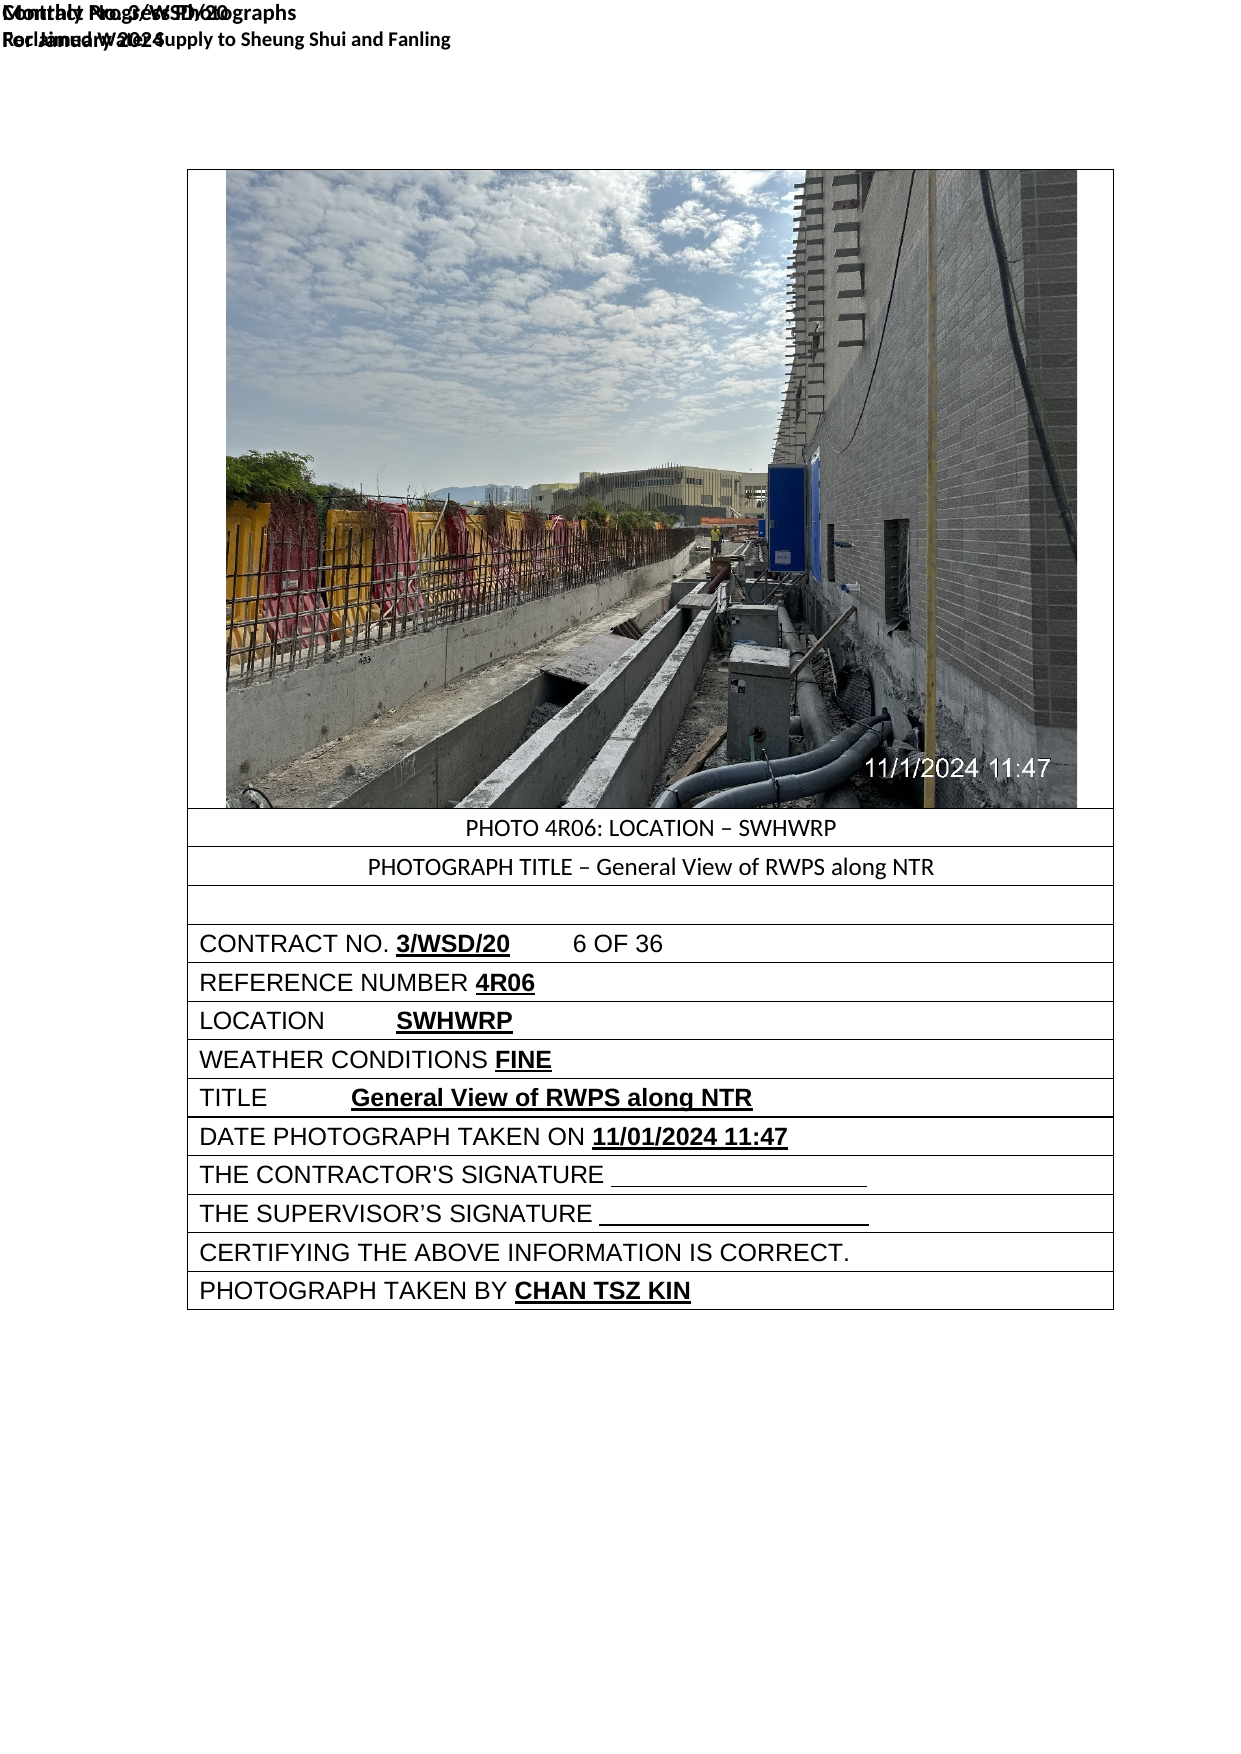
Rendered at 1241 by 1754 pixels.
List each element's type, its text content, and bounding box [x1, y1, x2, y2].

table_cell DATE PHOTOGRAPH TAKEN ON 11/01/2024 11:47 [188, 1118, 1113, 1155]
table_cell TITLE General View of RWPS along NTR [188, 1079, 1113, 1116]
table_cell THE CONTRACTOR'S SIGNATURE [188, 1156, 1113, 1193]
table_cell PHOTOGRAPH TITLE – General View of RWPS along NTR [188, 847, 1113, 885]
table_cell [188, 886, 1113, 923]
table_cell WEATHER CONDITIONS FINE [188, 1040, 1113, 1078]
table_cell THE SUPERVISOR’S SIGNATURE [188, 1195, 1113, 1232]
table_cell CONTRACT NO. 3/WSD/20 6 OF 36 [188, 925, 1113, 962]
table_cell LOCATION SWHWRP [188, 1002, 1113, 1039]
table_cell REFERENCE NUMBER 4R06 [188, 963, 1113, 1001]
picture [226, 170, 1078, 808]
table_cell PHOTOGRAPH TAKEN BY CHAN TSZ KIN [188, 1272, 1113, 1309]
table_header [188, 170, 226, 808]
table_cell PHOTO 4R06: LOCATION – SWHWRP [188, 809, 1113, 846]
table_cell CERTIFYING THE ABOVE INFORMATION IS CORRECT. [188, 1233, 1113, 1271]
table_header [1078, 170, 1113, 808]
